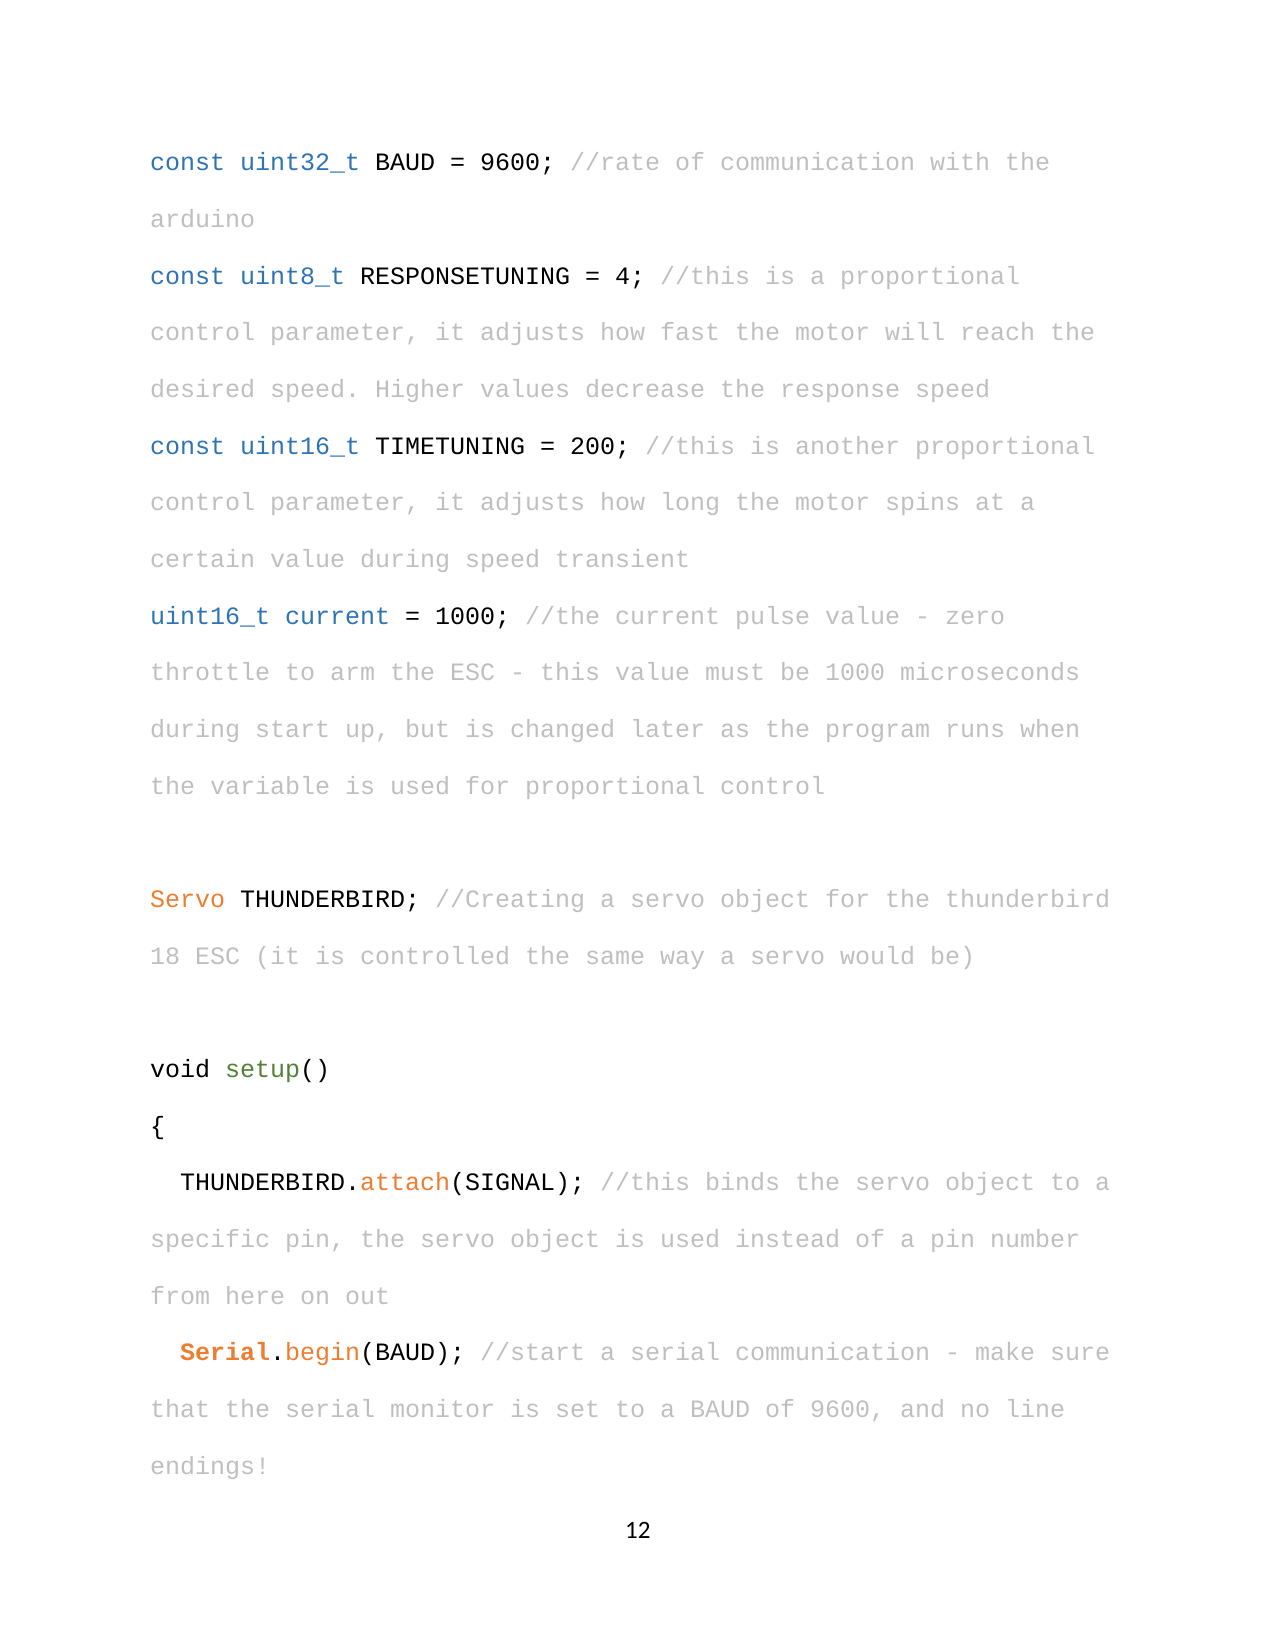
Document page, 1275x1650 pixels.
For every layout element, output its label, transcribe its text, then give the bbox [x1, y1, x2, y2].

text const uint16_t TIMETUNING = 200; //this is another proportional control parameter, it adjusts how long the motor spins at a certain value during speed transient [150, 433, 1125, 575]
text const uint8_t RESPONSETUNING = 4; //this is a proportional control parameter, it adjusts how fast the motor will reach the desired speed. Higher values decrease the response speed [150, 263, 1125, 405]
text void setup() [150, 1057, 1125, 1085]
text { [150, 1113, 1125, 1142]
text THUNDERBIRD.attach(SIGNAL); //this binds the servo object to a specific pin, the servo object is used instead of a pin number from here on out [150, 1170, 1125, 1312]
text Servo THUNDERBIRD; //Creating a servo object for the thunderbird 18 ESC (it is controlled the same way a servo would be) [150, 887, 1125, 972]
text uint16_t current = 1000; //the current pulse value - zero throttle to arm the ESC - this value must be 1000 microseconds during start up, but is changed later as the program runs when the variable is used for proportional control [150, 603, 1125, 802]
text const uint32_t BAUD = 9600; //rate of communication with the arduino [150, 150, 1125, 235]
text Serial.begin(BAUD); //start a serial communication - make sure that the serial monitor is set to a BAUD of 9600, and no line endings! [150, 1340, 1125, 1482]
